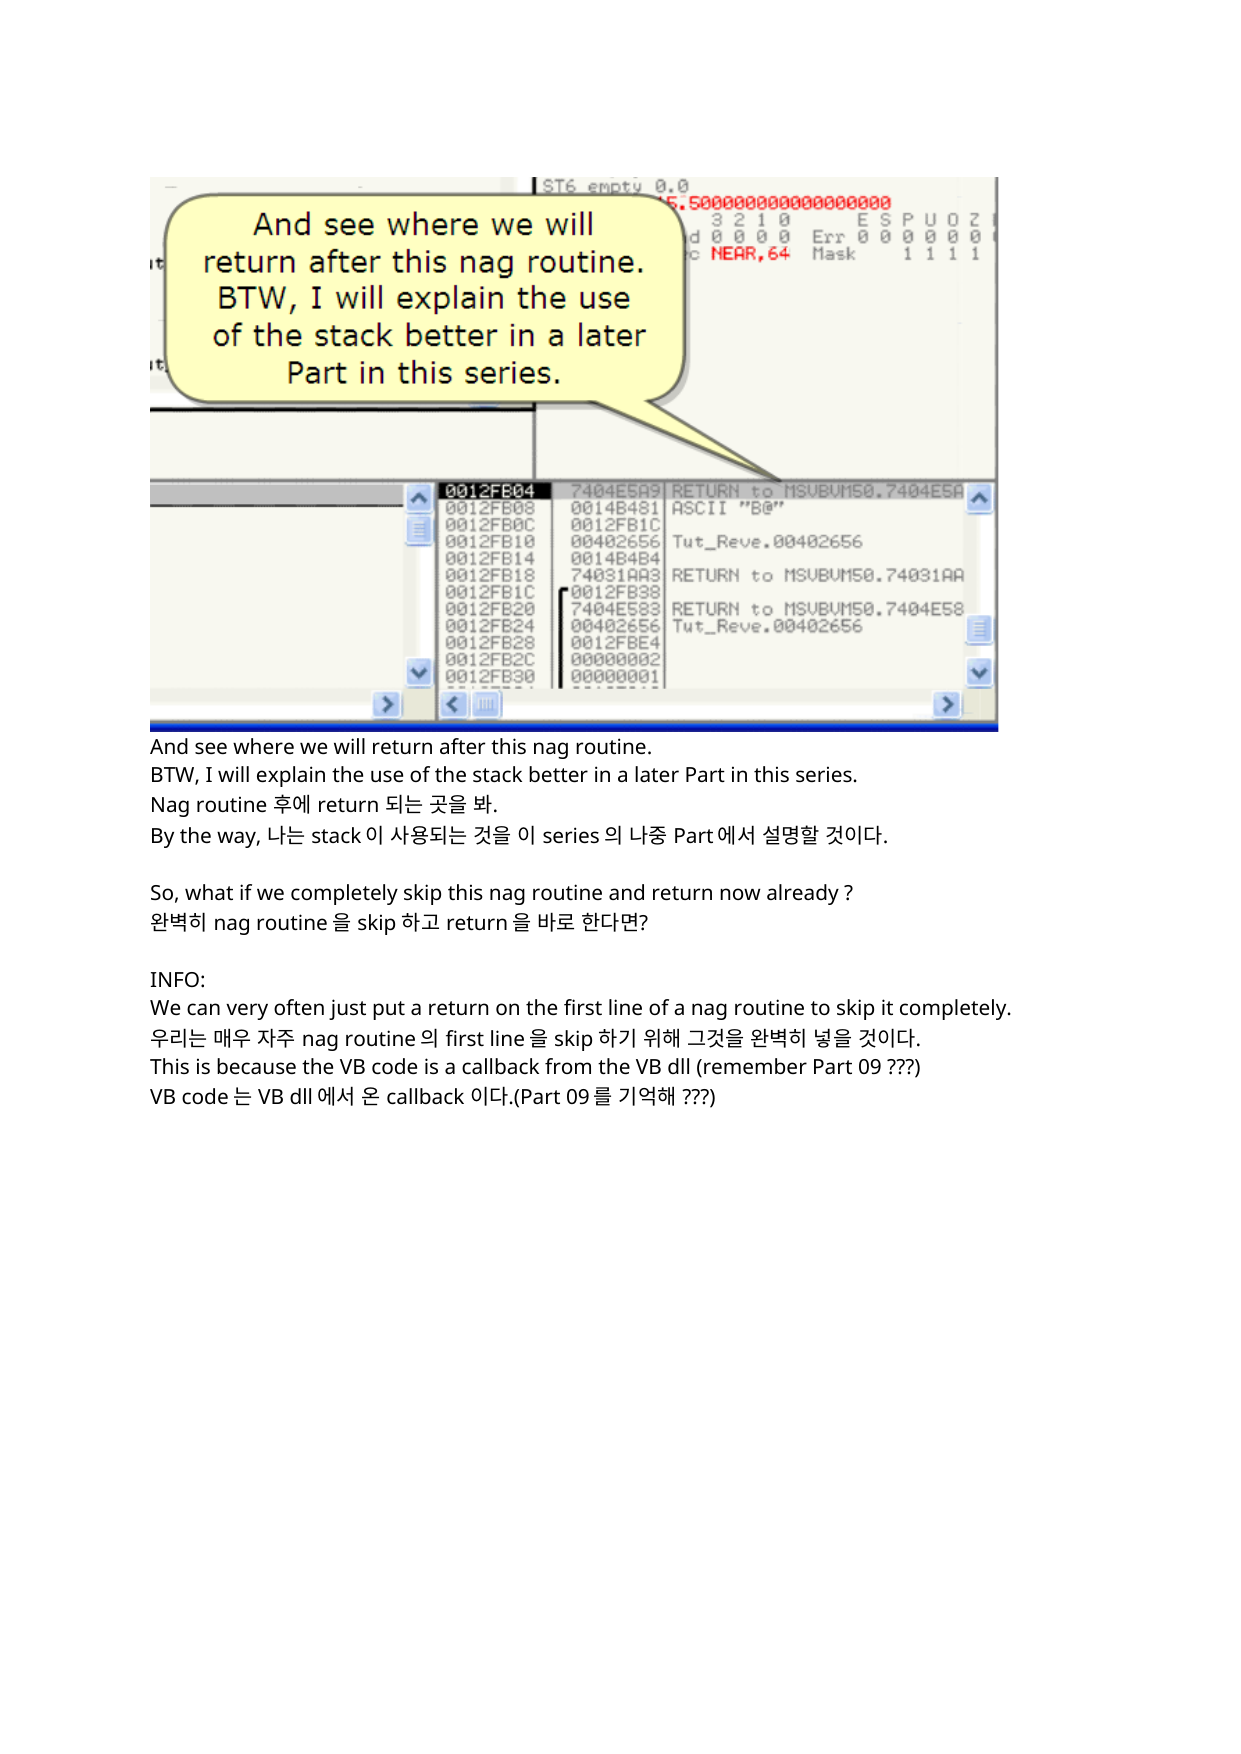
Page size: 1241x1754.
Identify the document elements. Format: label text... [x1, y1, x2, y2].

text INFO: [150, 965, 1090, 993]
text Nag routine 후에 return 되는 곳을 봐. [150, 789, 1090, 819]
text We can very often just put a return on the first line of a nag routine to skip it completely. [150, 993, 1090, 1022]
picture [150, 177, 999, 732]
text By the way, 나는 stack이 사용되는 것을 이 series의 나중 Part에서 설명할 것이다. [150, 819, 1090, 849]
text BTW, I will explain the use of the stack better in a later Part in this series. [150, 760, 1090, 789]
text So, what if we completely skip this nag routine and return now already ? [150, 878, 1090, 906]
text VB code는 VB dll에서 온 callback 이다.(Part 09를 기억해 ???) [150, 1081, 1090, 1111]
text 완벽히 nag routine을 skip 하고 return을 바로 한다면? [150, 906, 1090, 937]
text This is because the VB code is a callback from the VB dll (remember Part 09 ???) [150, 1052, 1090, 1081]
text And see where we will return after this nag routine. [150, 732, 1090, 760]
text 우리는 매우 자주 nag routine의 first line을 skip 하기 위해 그것을 완벽히 넣을 것이다. [150, 1022, 1090, 1052]
